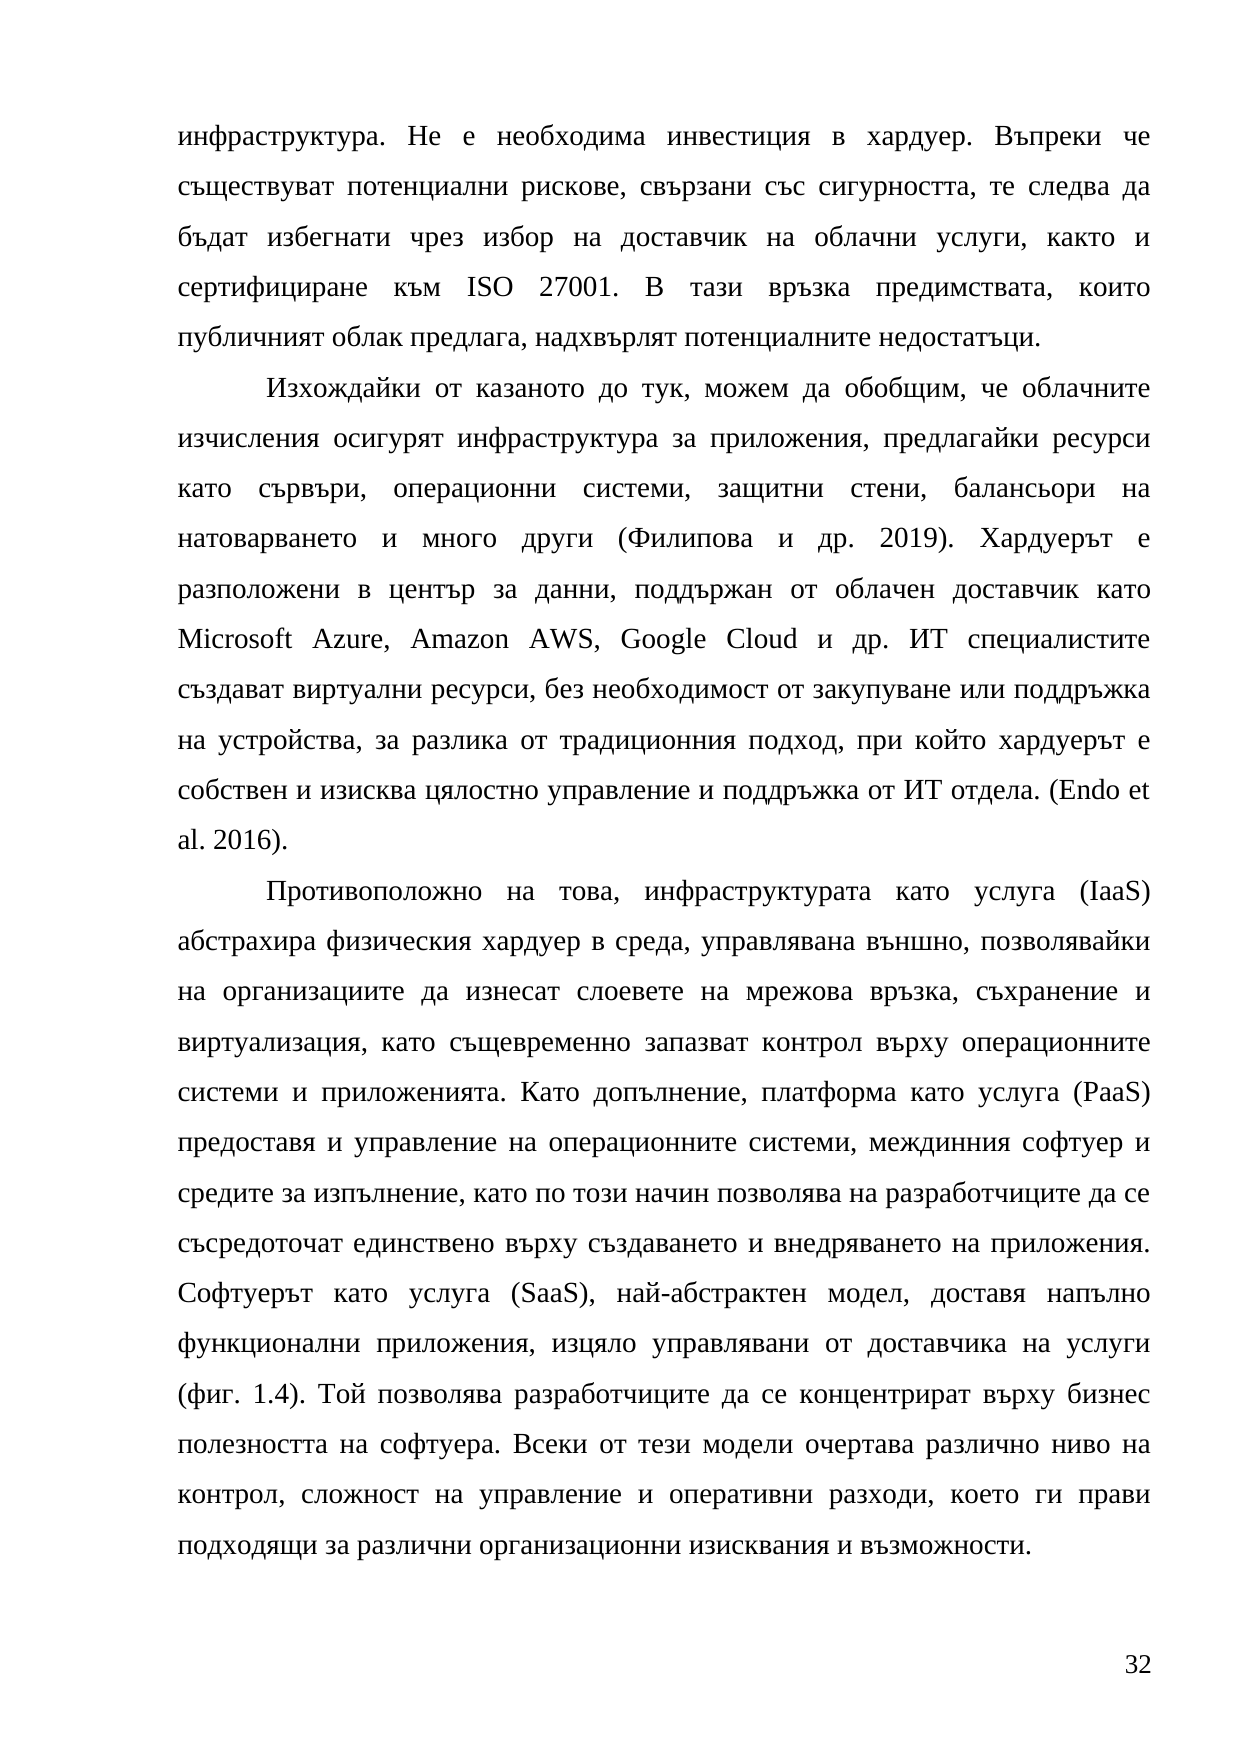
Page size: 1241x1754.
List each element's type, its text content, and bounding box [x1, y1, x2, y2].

text Изхождайки от казаното до тук, можем да обобщим, че облачните изчисления осигурят инфраструктура за приложения, предлагайки ресурси като сървъри, операционни системи, защитни стени, балансьори на натоварването и много други (Филипова и др. 2019). Хардуерът е разположени в център за данни, поддържан от облачен доставчик като Microsoft Azure, Amazon AWS, Google Cloud и др. ИТ специалистите създават виртуални ресурси, без необходимост от закупуване или поддръжка на устройства, за разлика от традиционния подход, при който хардуерът е собствен и изисква цялостно управление и поддръжка от ИТ отдела. (Endo et al. 2016). [177, 370, 1152, 856]
text Противоположно на това, инфраструктурата като услуга (IaaS) абстрахира физическия хардуер в среда, управлявана външно, позволявайки на организациите да изнесат слоевете на мрежова връзка, съхранение и виртуализация, като същевременно запазват контрол върху операционните системи и приложенията. Като допълнение, платформа като услуга (PaaS) предоставя и управление на операционните системи, междинния софтуер и средите за изпълнение, като по този начин позволява на разработчиците да се съсредоточат единствено върху създаването и внедряването на приложения. Софтуерът като услуга (SaaS), най-абстрактен модел, доставя напълно функционални приложения, изцяло управлявани от доставчика на услуги (фиг. 1.4). Той позволява разработчиците да се концентрират върху бизнес полезността на софтуера. Всеки от тези модели очертава различно ниво на контрол, сложност на управление и оперативни разходи, което ги прави подходящи за различни организационни изисквания и възможности. [177, 873, 1152, 1560]
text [177, 118, 1152, 353]
